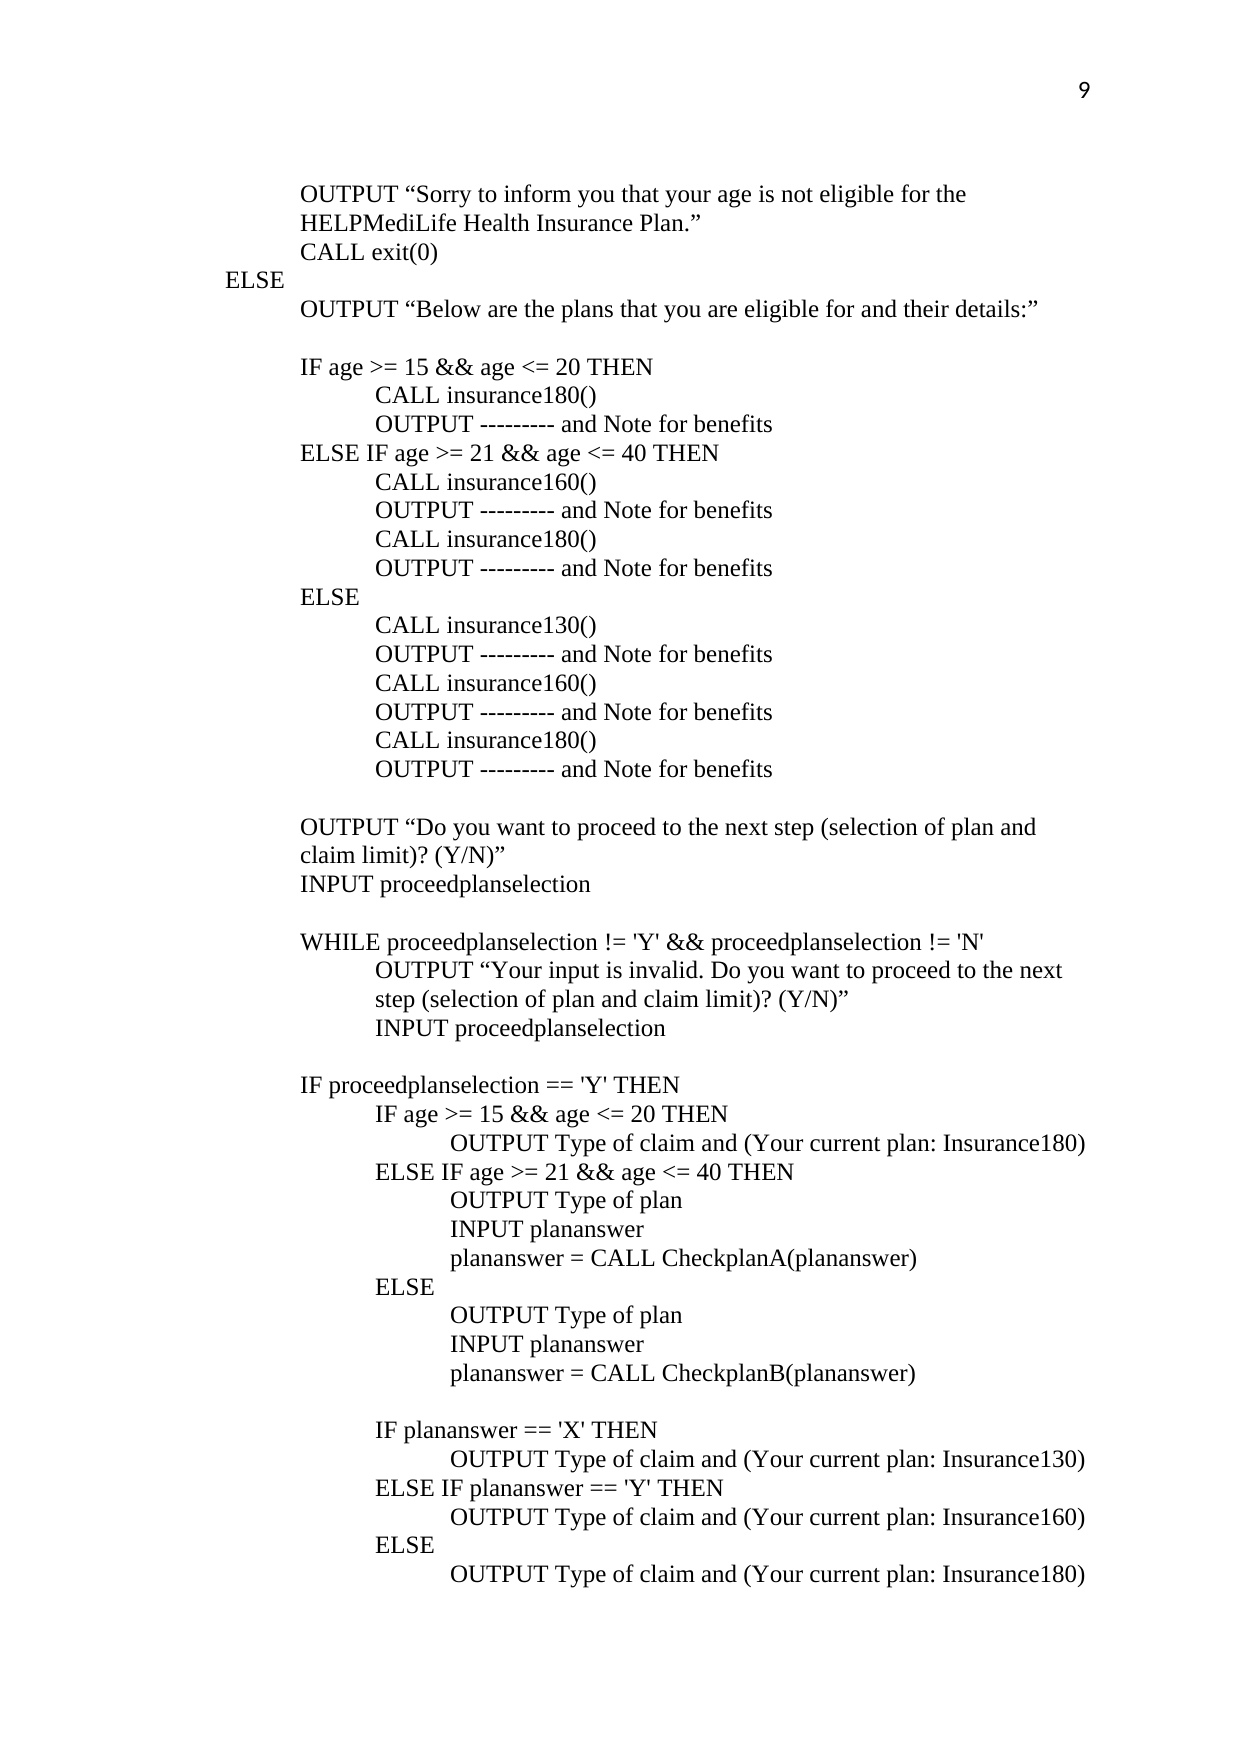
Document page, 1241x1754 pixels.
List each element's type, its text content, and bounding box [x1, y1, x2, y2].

text ELSE IF age >= 21 && age <= 40 THEN [300, 1157, 1090, 1186]
text CALL insurance180() [225, 381, 1090, 409]
text OUTPUT Type of claim and (Your current plan: Insurance160) [375, 1502, 1090, 1531]
text INPUT proceedplanselection [375, 1013, 1090, 1042]
text OUTPUT “Your input is invalid. Do you want to proceed to the next step (selection of plan and claim limit)? (Y/N)” [375, 956, 1090, 1013]
text CALL exit(0) [225, 237, 1090, 266]
text CALL insurance180() [225, 726, 1090, 754]
text OUTPUT --------- and Note for benefits [375, 496, 1090, 524]
text ELSE IF plananswer == 'Y' THEN [300, 1473, 1090, 1502]
text OUTPUT Type of plan [375, 1301, 1090, 1329]
text OUTPUT --------- and Note for benefits [375, 754, 1090, 783]
text plananswer = CALL CheckplanA(plananswer) [375, 1243, 1090, 1272]
text OUTPUT “Do you want to proceed to the next step (selection of plan and claim limit)? (Y/N)” [300, 812, 1090, 869]
text INPUT plananswer [375, 1329, 1090, 1358]
text OUTPUT “Below are the plans that you are eligible for and their details:” [225, 294, 1090, 323]
text OUTPUT Type of claim and (Your current plan: Insurance130) [150, 1444, 1090, 1473]
text OUTPUT Type of claim and (Your current plan: Insurance180) [375, 1128, 1090, 1157]
text ELSE [300, 1272, 1090, 1301]
text CALL insurance160() [300, 668, 1090, 697]
text INPUT plananswer [375, 1214, 1090, 1243]
text OUTPUT “Sorry to inform you that your age is not eligible for the HELPMediLife Health Insurance Plan.” [300, 179, 1090, 237]
text plananswer = CALL CheckplanB(plananswer) [375, 1358, 1090, 1387]
text CALL insurance180() [225, 524, 1090, 553]
text OUTPUT Type of claim and (Your current plan: Insurance180) [375, 1559, 1090, 1588]
text ELSE [225, 582, 1090, 611]
text CALL insurance130() [300, 611, 1090, 639]
text ELSE [300, 1531, 1090, 1559]
text ELSE [225, 266, 1090, 294]
text INPUT proceedplanselection [225, 869, 1090, 898]
text OUTPUT --------- and Note for benefits [375, 409, 1090, 438]
text IF age >= 15 && age <= 20 THEN [225, 352, 1090, 381]
text OUTPUT --------- and Note for benefits [375, 553, 1090, 582]
text OUTPUT Type of plan [375, 1186, 1090, 1214]
text IF age >= 15 && age <= 20 THEN [225, 1099, 1090, 1128]
text IF plananswer == 'X' THEN [150, 1416, 1090, 1444]
text WHILE proceedplanselection != 'Y' && proceedplanselection != 'N' [225, 927, 1090, 956]
text CALL insurance160() [225, 467, 1090, 496]
text ELSE IF age >= 21 && age <= 40 THEN [225, 438, 1090, 467]
text OUTPUT --------- and Note for benefits [375, 697, 1090, 726]
text IF proceedplanselection == 'Y' THEN [150, 1071, 1090, 1099]
text OUTPUT --------- and Note for benefits [375, 639, 1090, 668]
